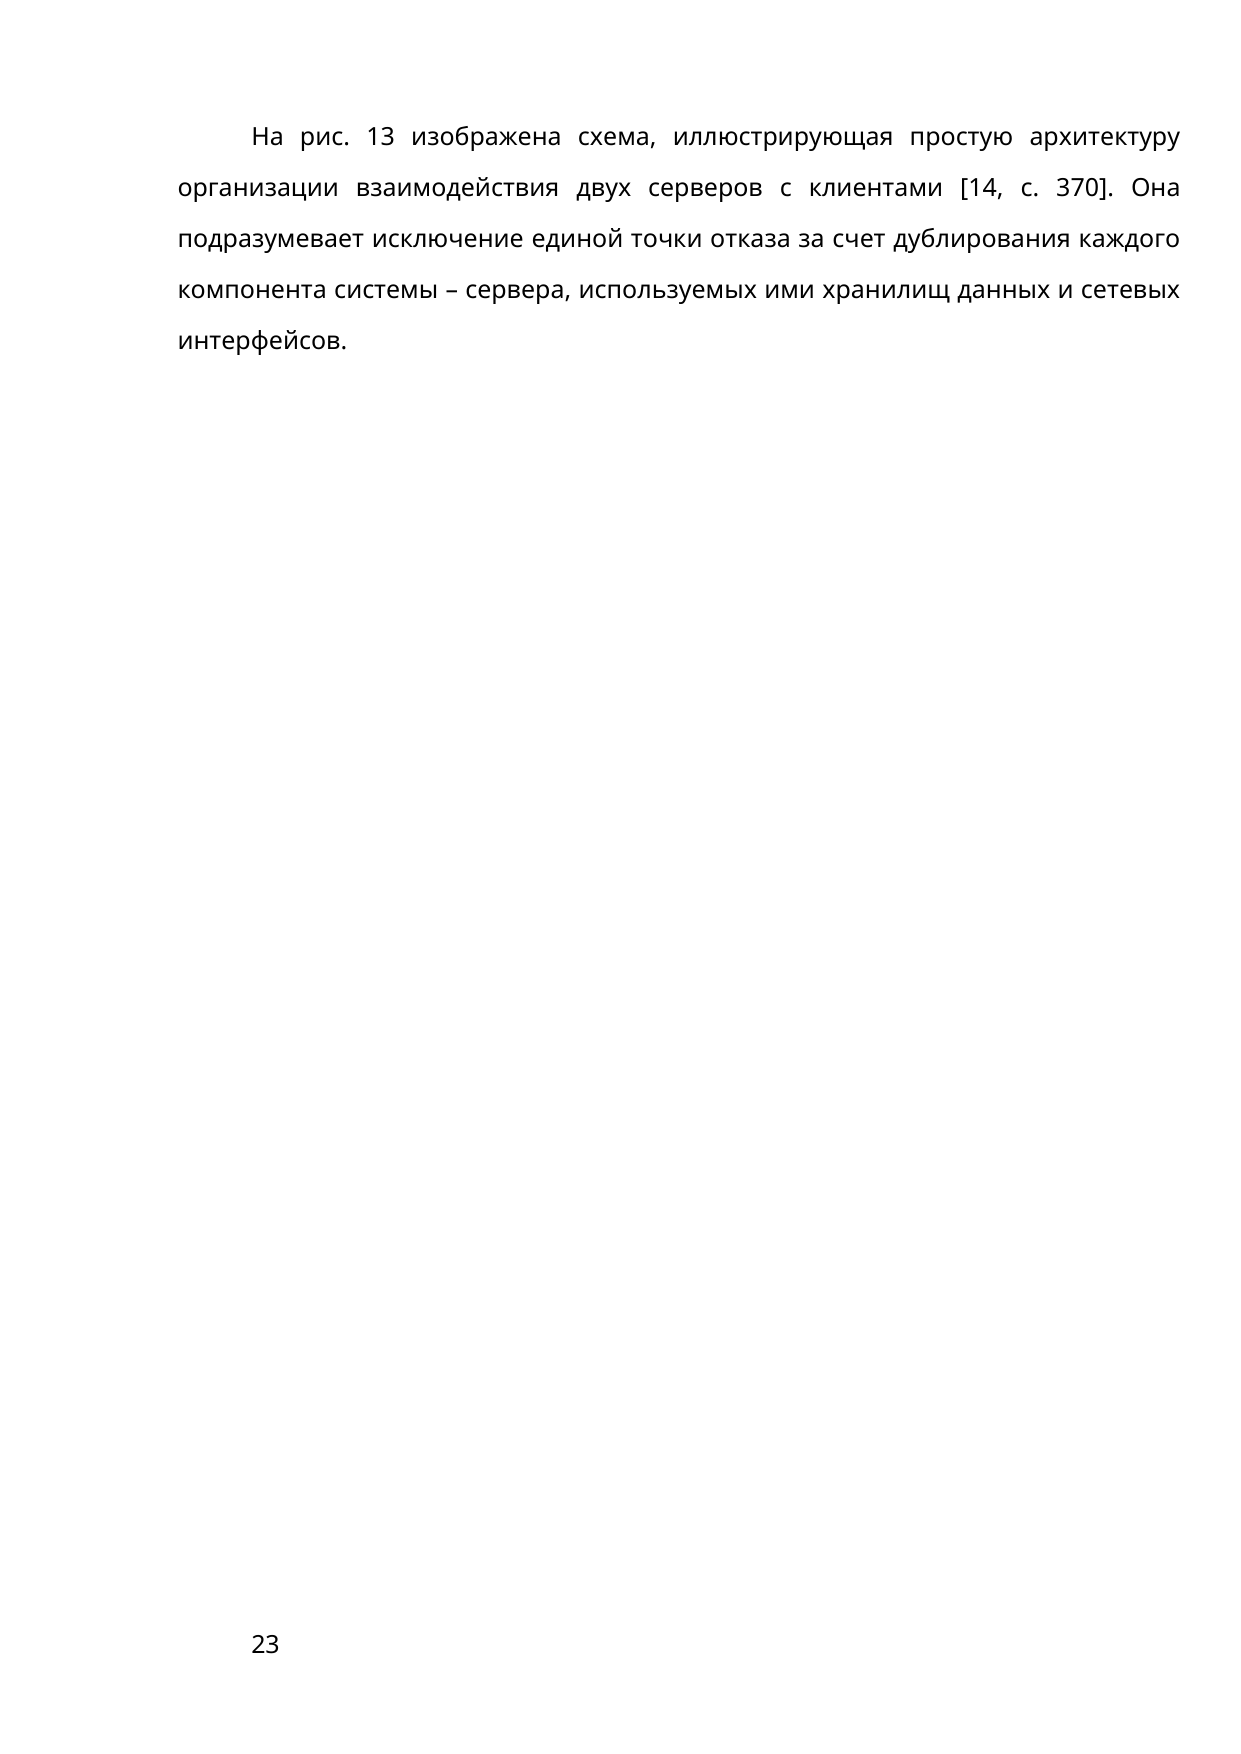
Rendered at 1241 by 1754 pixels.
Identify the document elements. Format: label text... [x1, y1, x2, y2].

text На рис. 13 изображена схема, иллюстрирующая простую архитектуру организации взаимодействия двух серверов с клиентами [14, с. 370]. Она подразумевает исключение единой точки отказа за счет дублирования каждого компонента системы – сервера, используемых ими хранилищ данных и сетевых интерфейсов. [177, 118, 1181, 356]
